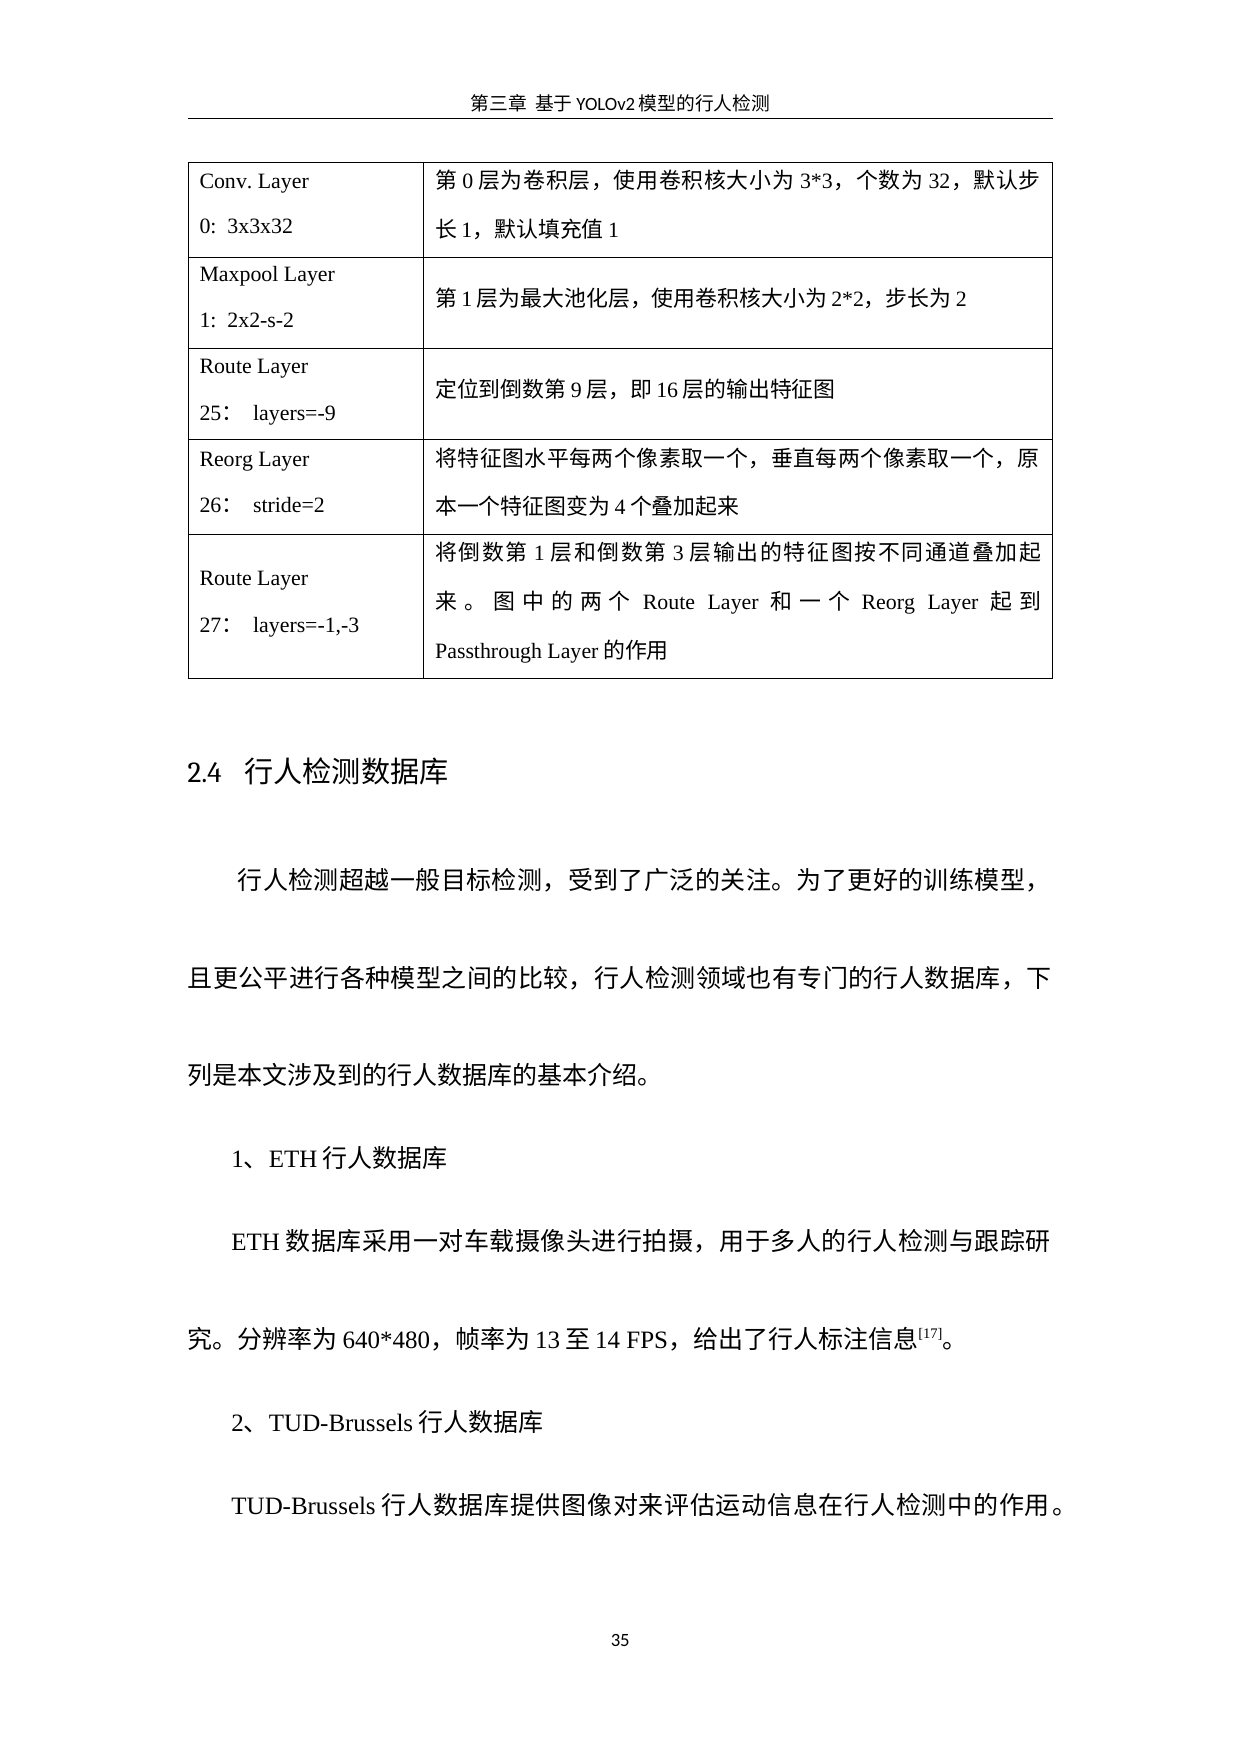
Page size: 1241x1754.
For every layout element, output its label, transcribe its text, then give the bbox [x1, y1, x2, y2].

text ETH数据库采用一对车载摄像头进行拍摄，用于多人的行人检测与跟踪研究。分辨率为640*480，帧率为13至14 FPS，给出了行人标注信息[17]。 [187, 1207, 1053, 1370]
table_cell 定位到倒数第9层，即16层的输出特征图 [424, 349, 1052, 439]
table_cell 第0层为卷积层，使用卷积核大小为3*3，个数为32，默认步长1，默认填充值1 [424, 163, 1052, 257]
table_cell 将倒数第1层和倒数第3层输出的特征图按不同通道叠加起来。图中的两个Route Layer和一个Reorg Layer起到Passthrough Layer的作用 [424, 535, 1052, 677]
table_cell 将特征图水平每两个像素取一个，垂直每两个像素取一个，原本一个特征图变为4个叠加起来 [424, 440, 1052, 534]
table_cell Route Layer 25： layers=-9 [189, 349, 423, 439]
table_cell Maxpool Layer 1: 2x2-s-2 [189, 258, 423, 348]
list 行人检测数据库 [187, 738, 1053, 803]
table_cell Conv. Layer 0: 3x3x32 [189, 163, 423, 257]
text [187, 1471, 1053, 1536]
text 1、ETH行人数据库 [231, 1124, 1053, 1189]
table_cell Route Layer 27： layers=-1,-3 [189, 535, 423, 677]
table_cell 第1层为最大池化层，使用卷积核大小为2*2，步长为2 [424, 258, 1052, 348]
text 行人检测超越一般目标检测，受到了广泛的关注。为了更好的训练模型，且更公平进行各种模型之间的比较，行人检测领域也有专门的行人数据库，下列是本文涉及到的行人数据库的基本介绍。 [187, 846, 1053, 1106]
table_cell Reorg Layer 26： stride=2 [189, 440, 423, 534]
text 2、TUD-Brussels行人数据库 [231, 1388, 1053, 1453]
